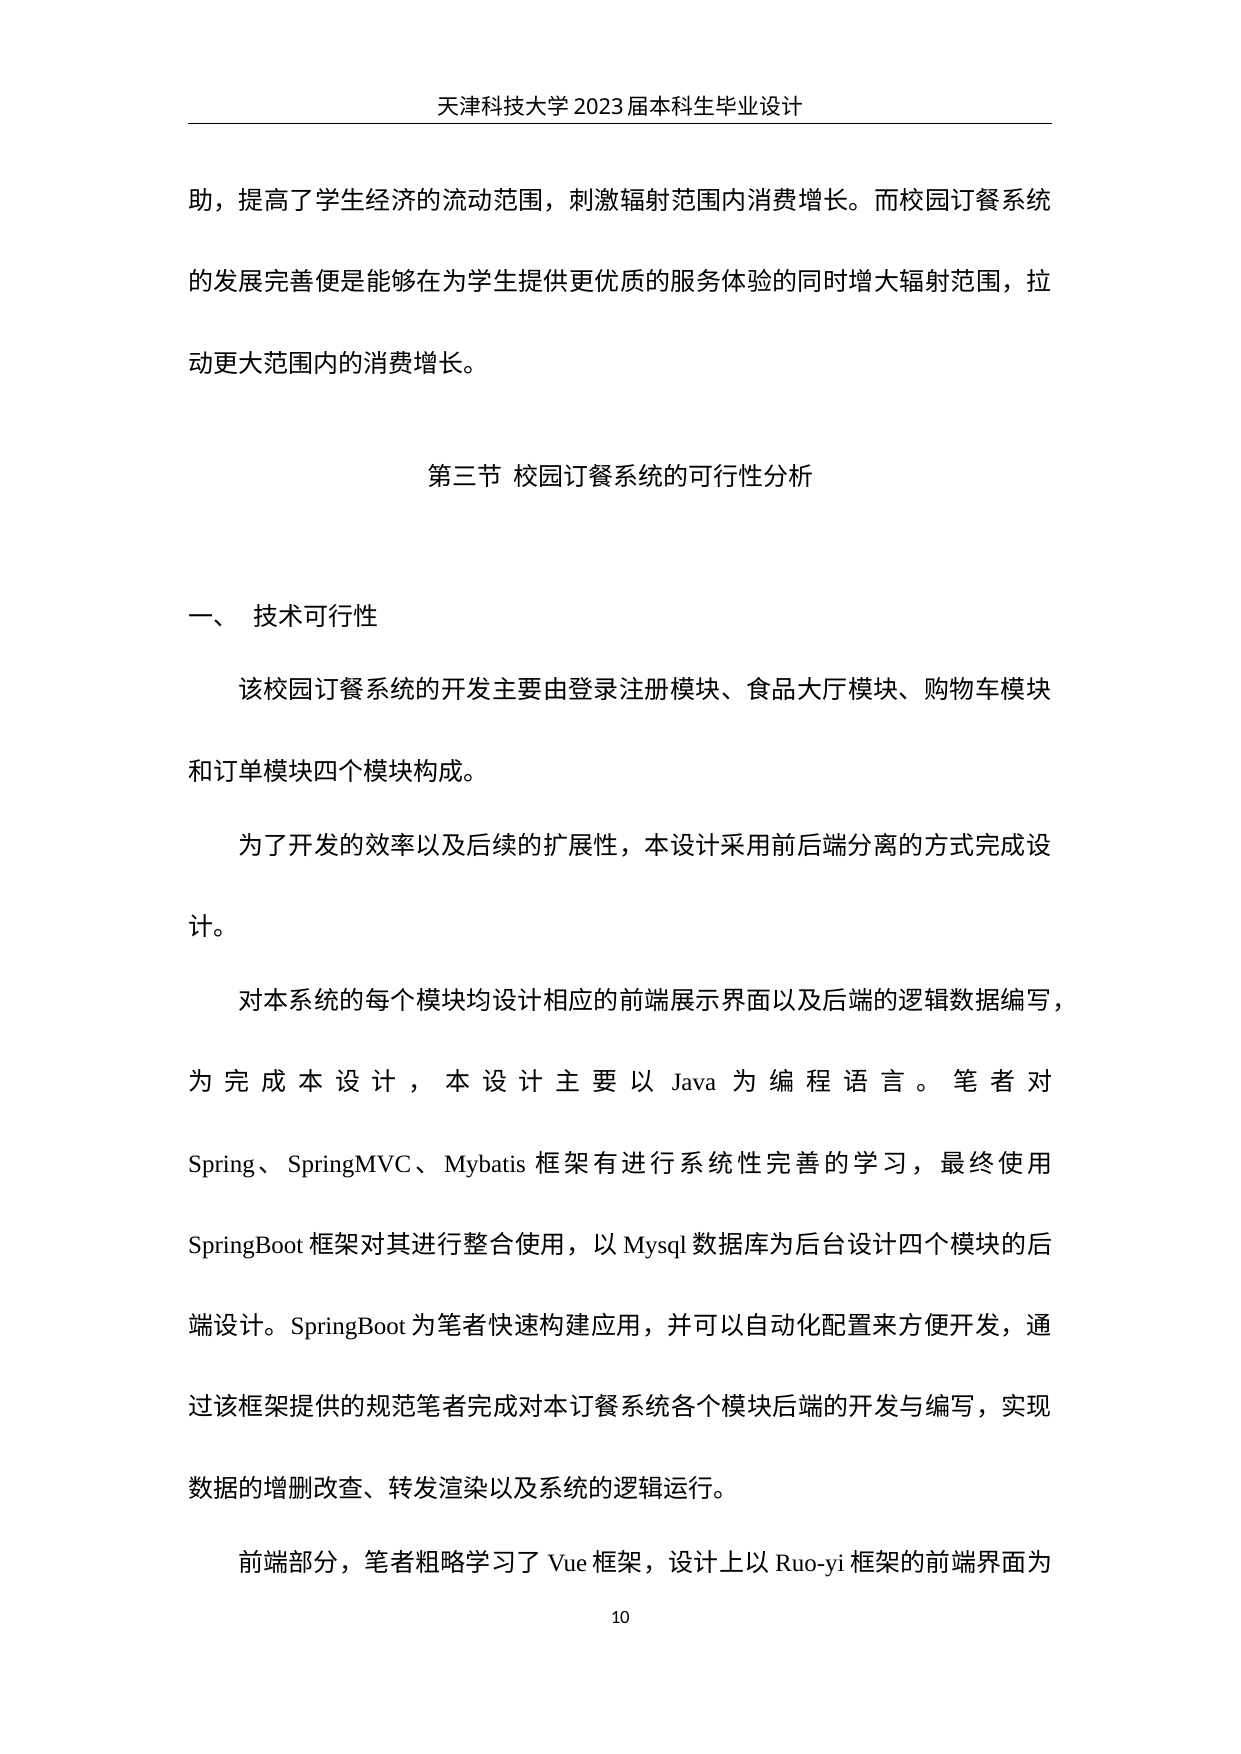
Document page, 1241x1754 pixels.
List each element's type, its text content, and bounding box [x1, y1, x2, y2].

subtitle 第三节 校园订餐系统的可行性分析 [188, 442, 1052, 507]
text 该校园订餐系统的开发主要由登录注册模块、食品大厅模块、购物车模块和订单模块四个模块构成。 [188, 656, 1052, 802]
text 为了开发的效率以及后续的扩展性，本设计采用前后端分离的方式完成设计。 [188, 811, 1052, 957]
list 技术可行性 [188, 582, 1052, 647]
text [188, 166, 1052, 394]
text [188, 1528, 1052, 1593]
text 对本系统的每个模块均设计相应的前端展示界面以及后端的逻辑数据编写，为完成本设计，本设计主要以Java为编程语言。笔者对Spring、SpringMVC、Mybatis框架有进行系统性完善的学习，最终使用SpringBoot框架对其进行整合使用，以Mysql数据库为后台设计四个模块的后端设计。SpringBoot为笔者快速构建应用，并可以自动化配置来方便开发，通过该框架提供的规范笔者完成对本订餐系统各个模块后端的开发与编写，实现数据的增删改查、转发渲染以及系统的逻辑运行。 [188, 966, 1052, 1519]
